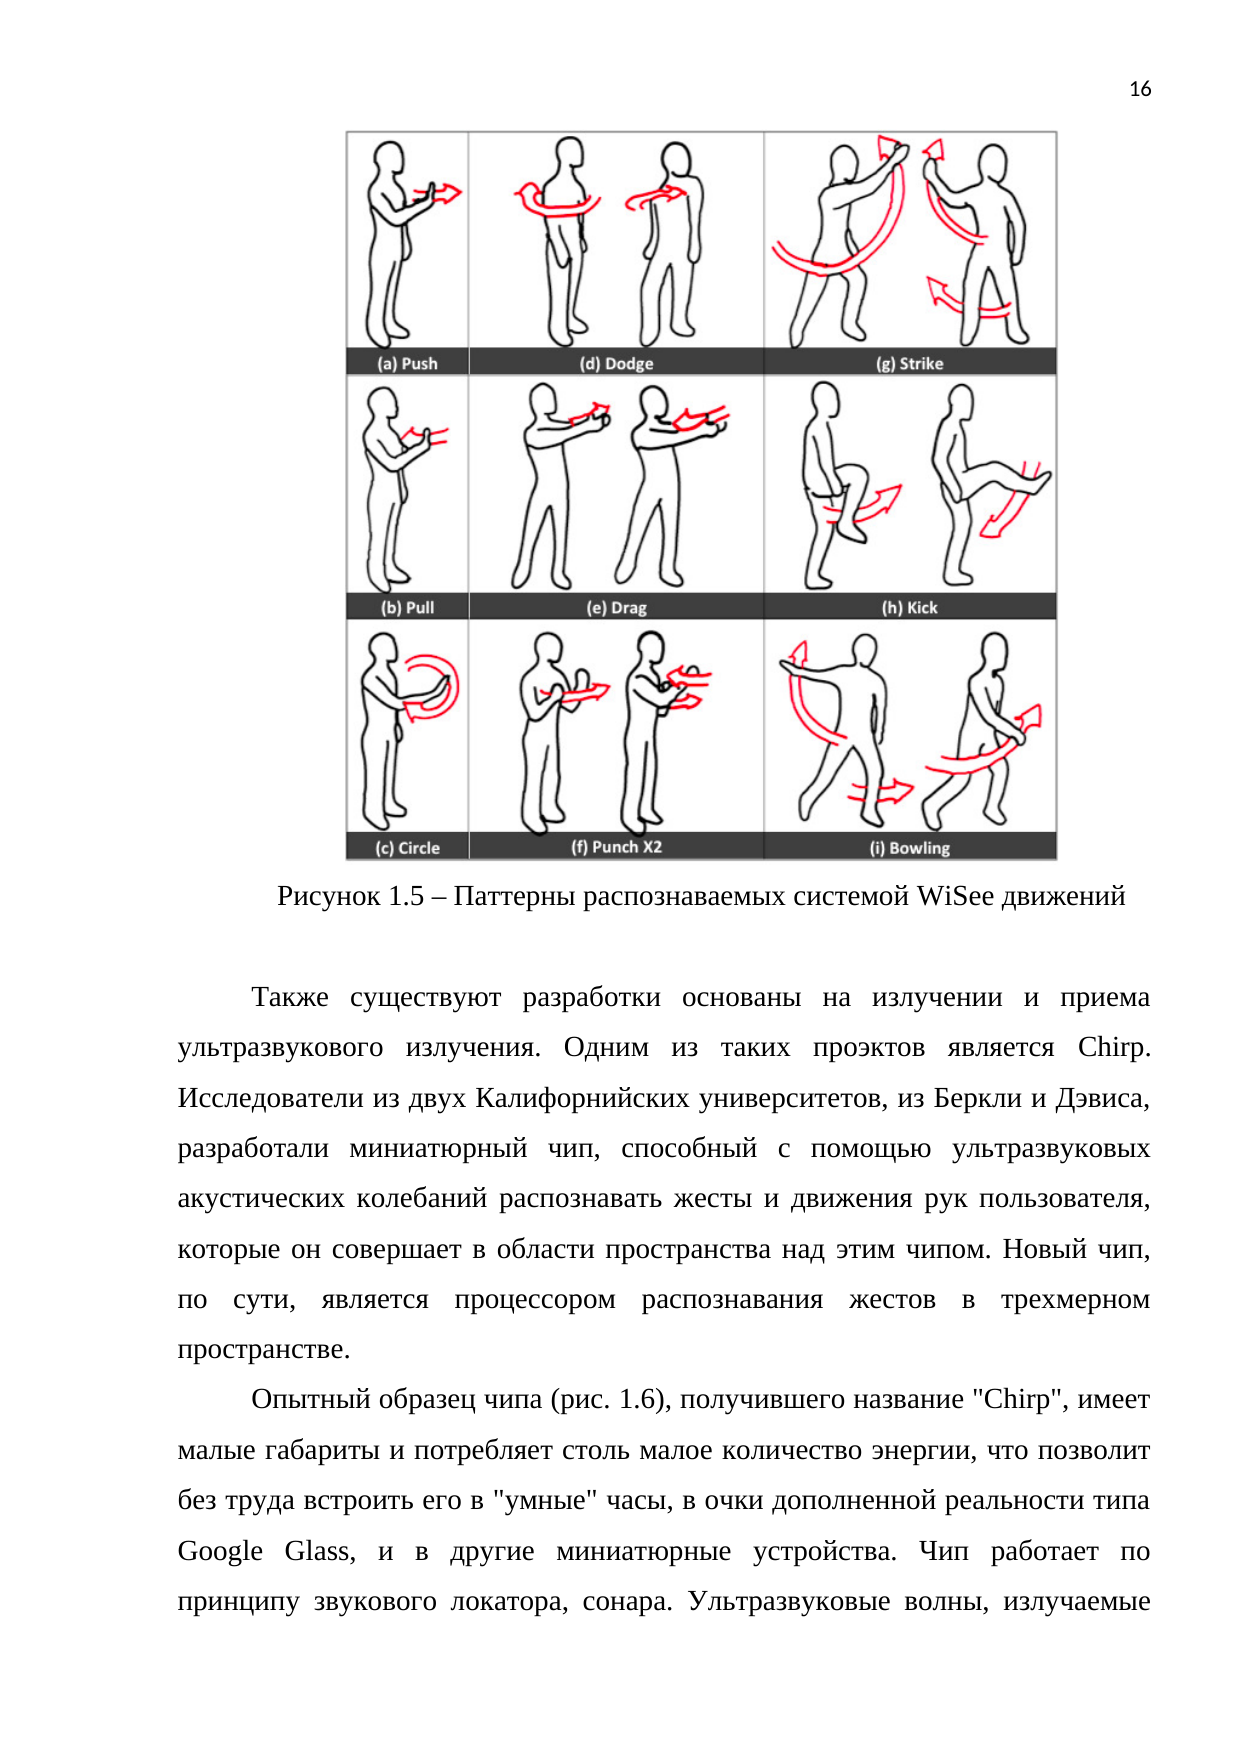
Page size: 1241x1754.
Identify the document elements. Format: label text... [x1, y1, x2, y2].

text Рисунок 1.5 – Паттерны распознаваемых системой WiSee движений [177, 878, 1152, 912]
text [177, 1382, 1152, 1616]
text Также существуют разработки основаны на излучении и приема ультразвукового излучения. Одним из таких проэктов является Chirp. Исследователи из двух Калифорнийских университетов, из Беркли и Дэвиса, разработали миниатюрный чип, способный с помощью ультразвуковых акустических колебаний распознавать жесты и движения рук пользователя, которые он совершает в области пространства над этим чипом. Новый чип, по сути, является процессором распознавания жестов в трехмерном пространстве. [177, 979, 1152, 1365]
